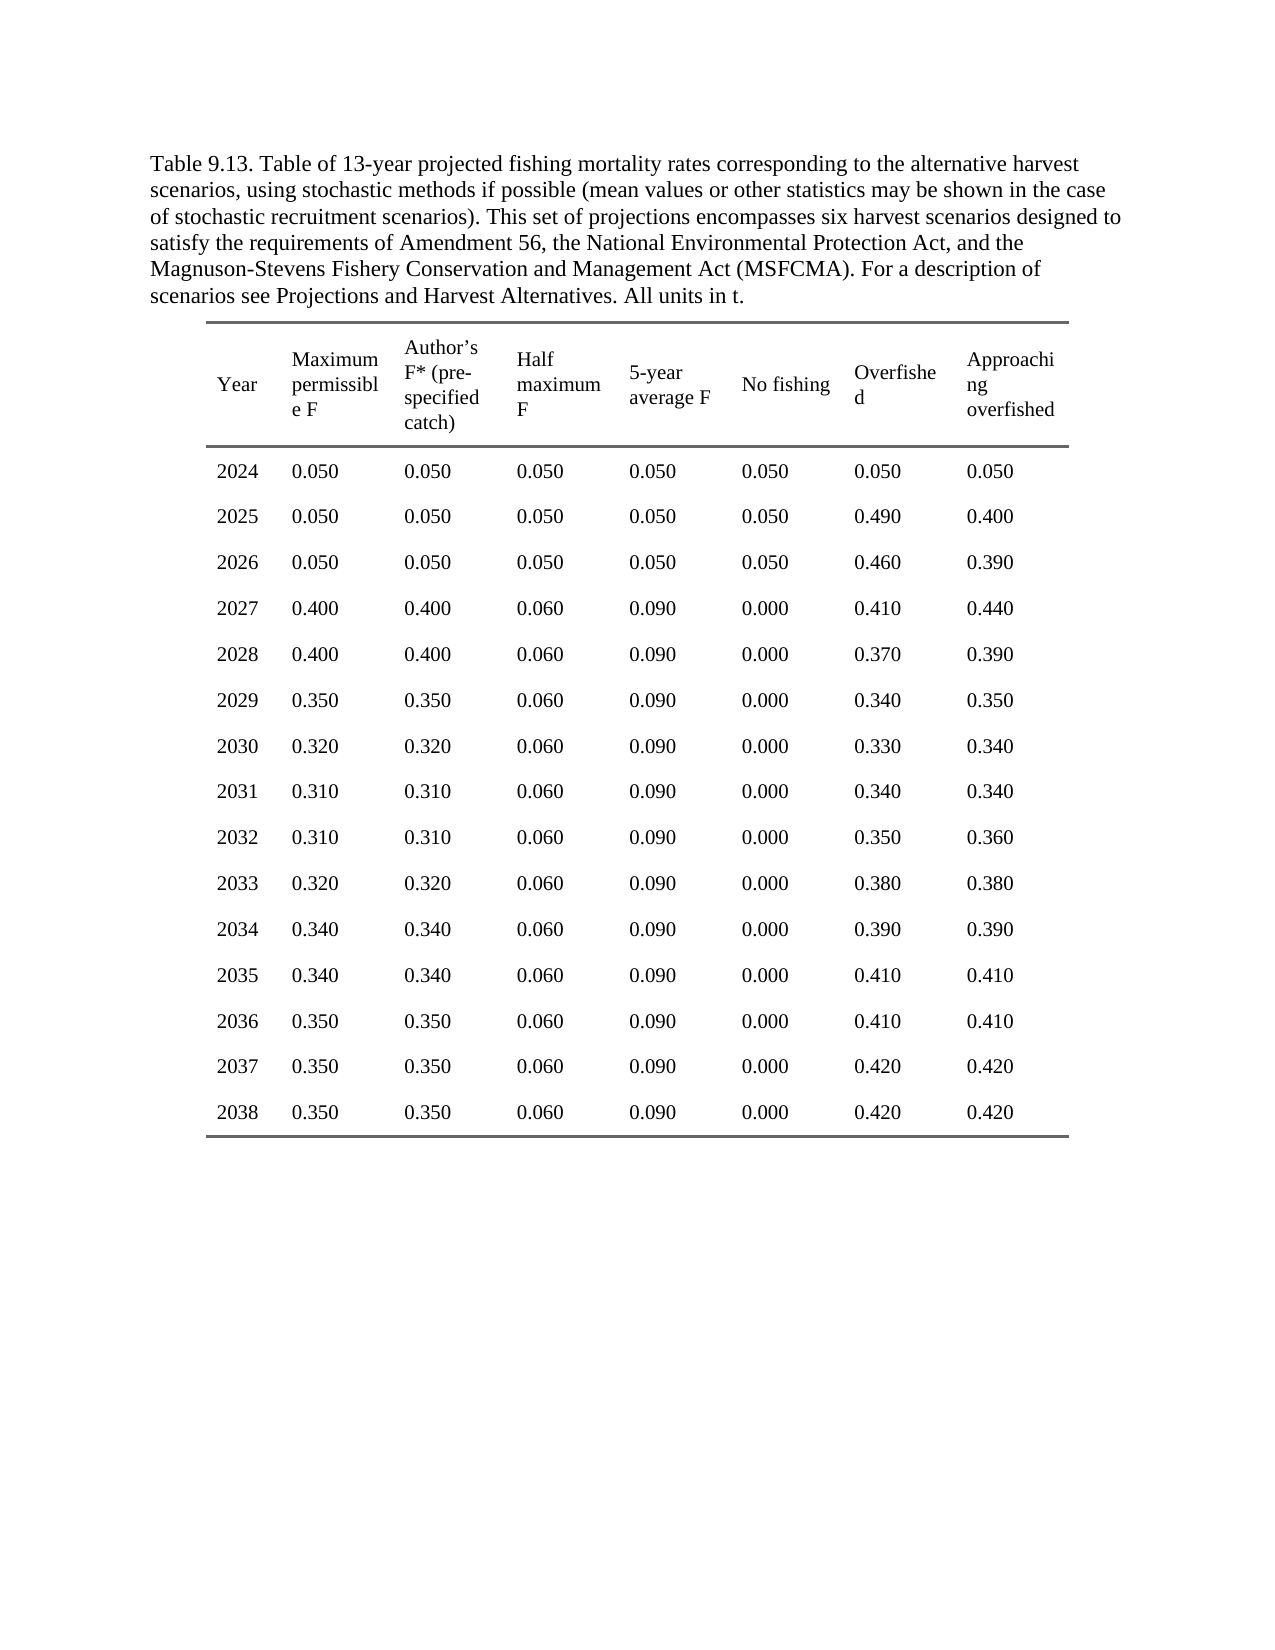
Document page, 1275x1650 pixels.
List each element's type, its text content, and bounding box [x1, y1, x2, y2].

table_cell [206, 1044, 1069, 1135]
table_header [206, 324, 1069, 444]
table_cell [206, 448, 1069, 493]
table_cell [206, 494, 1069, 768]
text Table 9.13. Table of 13-year projected fishing mortality rates corresponding to the alternative harvest scenarios, using stochastic methods if possible (mean values or other statistics may be shown in the case of stochastic recruitment scenarios). This set of projections encompasses six harvest scenarios designed to satisfy the requirements of Amendment 56, the National Environmental Protection Act, and the Magnuson-Stevens Fishery Conservation and Management Act (MSFCMA). For a description of scenarios see Projections and Harvest Alternatives. All units in t. [150, 150, 1125, 308]
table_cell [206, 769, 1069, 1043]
